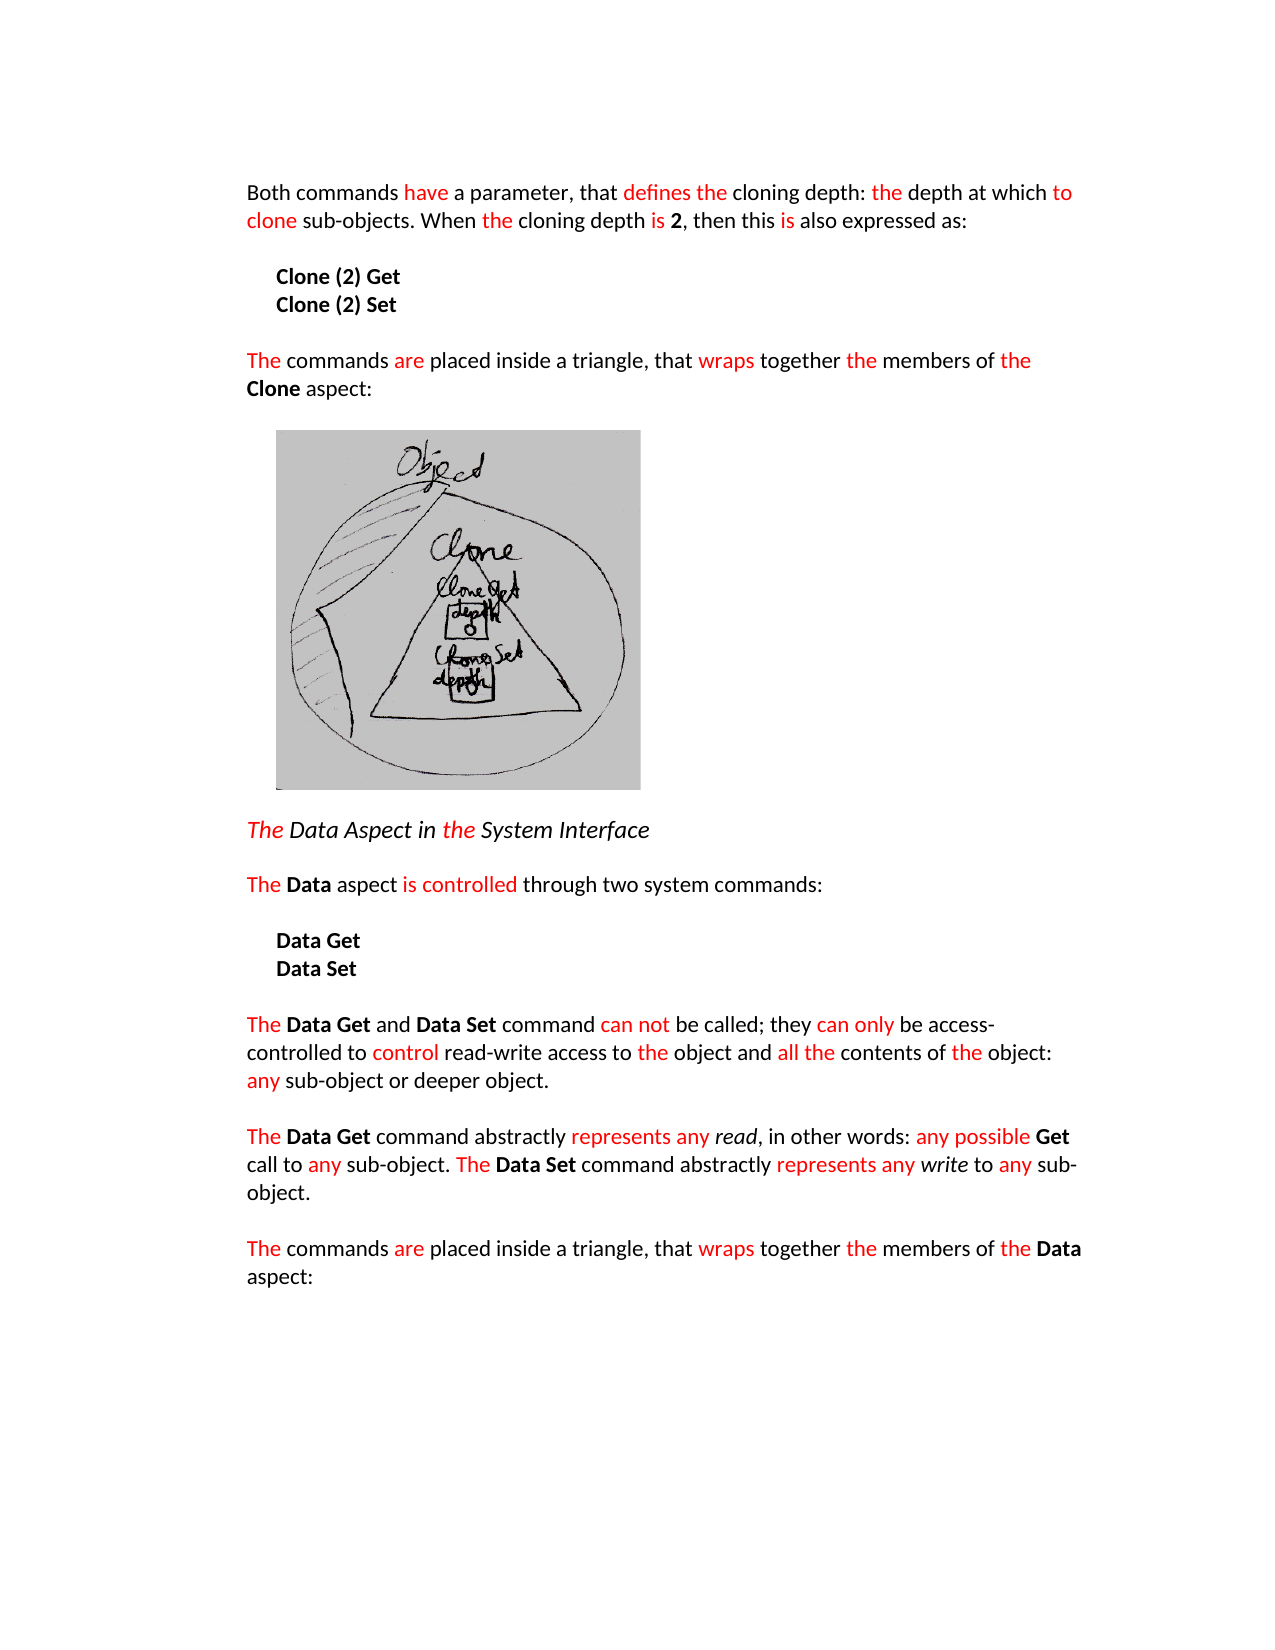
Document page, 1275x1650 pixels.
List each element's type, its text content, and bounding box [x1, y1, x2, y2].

text Data Set [276, 954, 1087, 982]
text The commands are placed inside a triangle, that wraps together the members of the Clone aspect: [247, 346, 1087, 402]
text The Data Get command abstractly represents any read, in other words: any possible Get call to any sub-object. The Data Set command abstractly represents any write to any sub-object. [247, 1122, 1087, 1206]
text The commands are placed inside a triangle, that wraps together the members of the Data aspect: [247, 1234, 1087, 1290]
text Clone (2) Get [276, 262, 1087, 290]
subtitle The Data Aspect in the System Interface [247, 814, 1087, 845]
text The Data aspect is controlled through two system commands: [247, 870, 1087, 898]
text Data Get [276, 926, 1087, 954]
text Clone (2) Set [276, 290, 1087, 318]
text Both commands have a parameter, that defines the cloning depth: the depth at which to clone sub-objects. When the cloning depth is 2, then this is also expressed as: [247, 178, 1087, 234]
picture [276, 430, 641, 790]
text The Data Get and Data Set command can not be called; they can only be access-controlled to control read-write access to the object and all the contents of the object: any sub-object or deeper object. [247, 1010, 1087, 1094]
